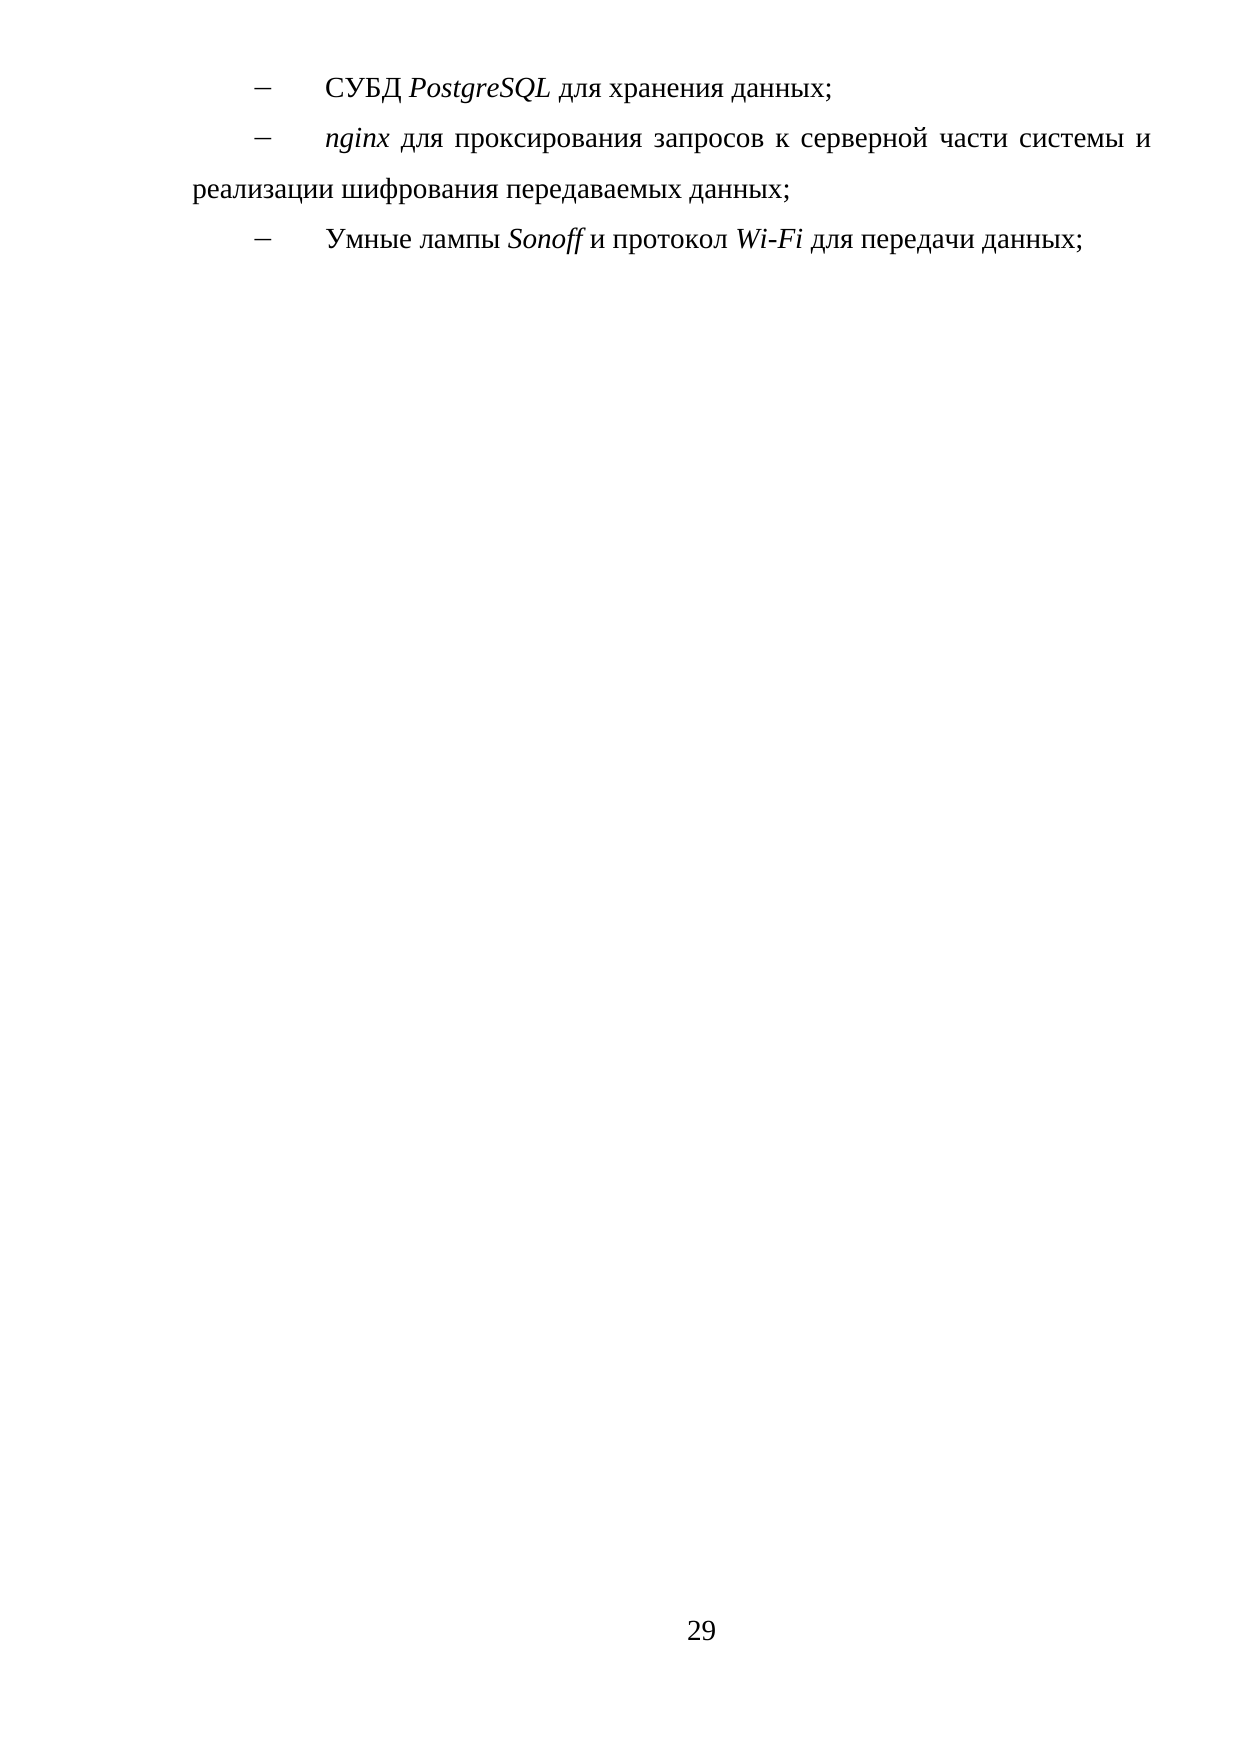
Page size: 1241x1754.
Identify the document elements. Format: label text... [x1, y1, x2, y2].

list nginx для проксирования запросов к серверной части системы и реализации шифрования передаваемых данных; [192, 120, 1152, 204]
list Умные лампы Sonoff и протокол Wi-Fi для передачи данных; [192, 221, 1152, 255]
list СУБД PostgreSQL для хранения данных; [192, 70, 1152, 104]
